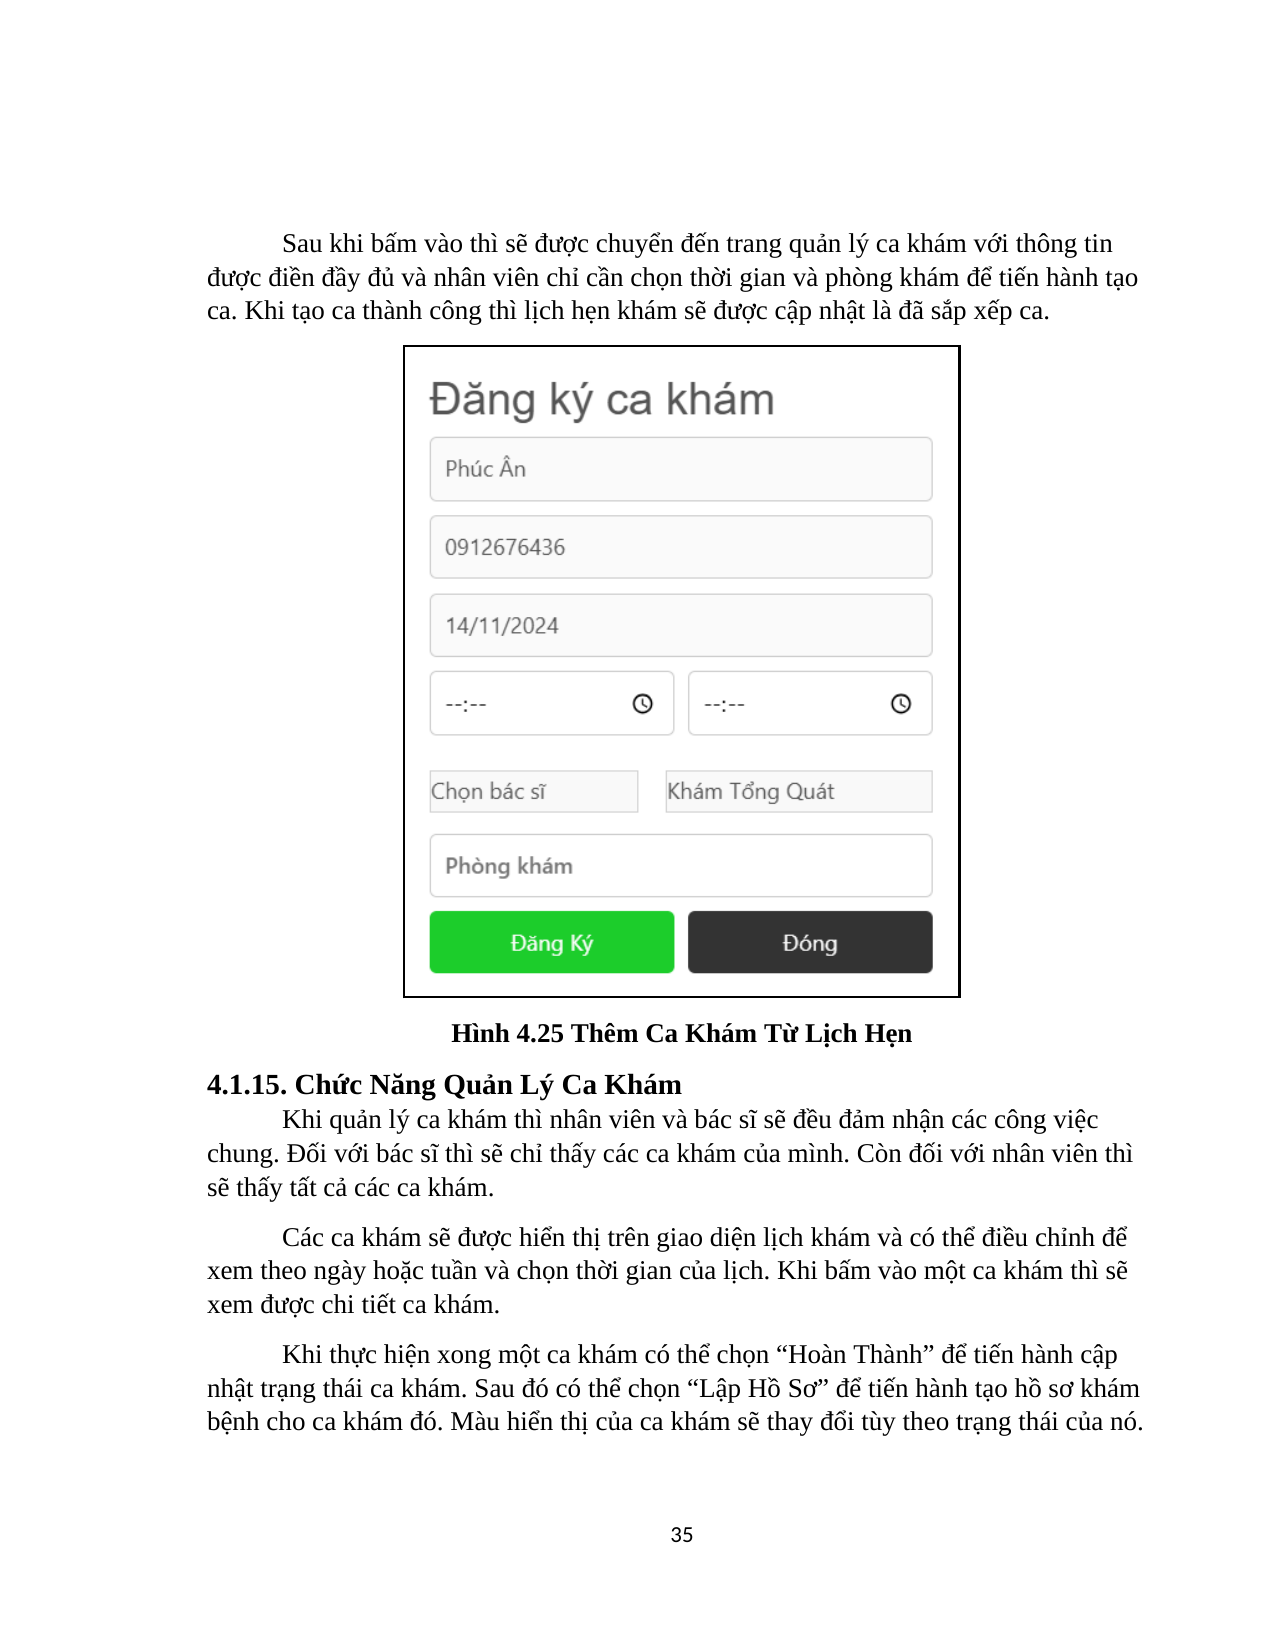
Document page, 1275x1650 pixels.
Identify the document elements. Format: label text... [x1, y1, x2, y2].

text Khi quản lý ca khám thì nhân viên và bác sĩ sẽ đều đảm nhận các công việc chung. Đối với bác sĩ thì sẽ chỉ thấy các ca khám của mình. Còn đối với nhân viên thì sẽ thấy tất cả các ca khám. [207, 1104, 1157, 1202]
text Sau khi bấm vào thì sẽ được chuyển đến trang quản lý ca khám với thông tin được điền đầy đủ và nhân viên chỉ cần chọn thời gian và phòng khám để tiến hành tạo ca. Khi tạo ca thành công thì lịch hẹn khám sẽ được cập nhật là đã sắp xếp ca. [207, 227, 1157, 326]
text Hình 4.25 Thêm Ca Khám Từ Lịch Hẹn [207, 1017, 1157, 1048]
text Khi thực hiện xong một ca khám có thể chọn “Hoàn Thành” để tiến hành cập nhật trạng thái ca khám. Sau đó có thể chọn “Lập Hồ Sơ” để tiến hành tạo hồ sơ khám bệnh cho ca khám đó. Màu hiển thị của ca khám sẽ thay đổi tùy theo trạng thái của nó. [207, 1338, 1157, 1436]
subtitle 4.1.15. Chức Năng Quản Lý Ca Khám [207, 1067, 1157, 1101]
text Các ca khám sẽ được hiển thị trên giao diện lịch khám và có thể điều chỉnh để xem theo ngày hoặc tuần và chọn thời gian của lịch. Khi bấm vào một ca khám thì sẽ xem được chi tiết ca khám. [207, 1221, 1157, 1319]
picture [405, 347, 958, 996]
